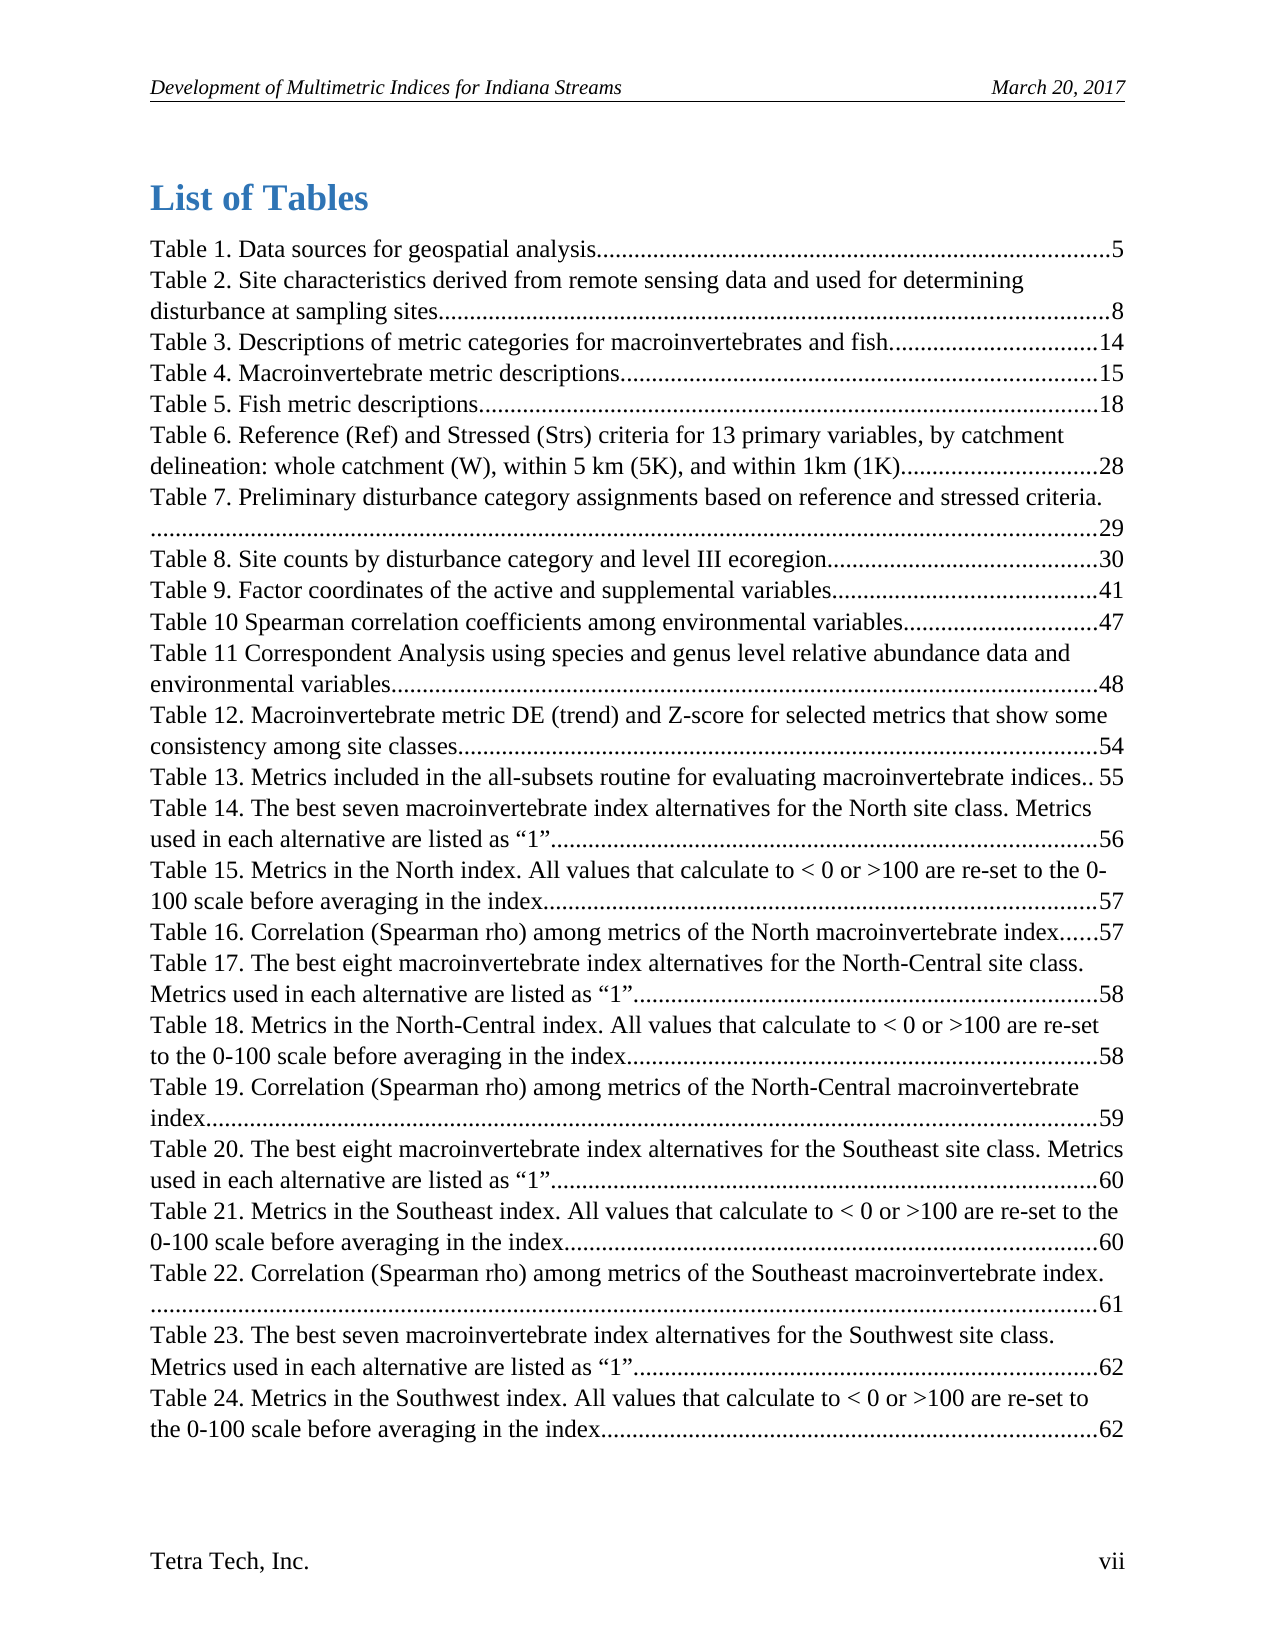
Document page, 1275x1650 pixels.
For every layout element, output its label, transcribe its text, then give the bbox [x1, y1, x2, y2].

text Table 17. The best eight macroinvertebrate index alternatives for the North-Central site class. Metrics used in each alternative are listed as “1”. 58 [150, 948, 1125, 1008]
text Table 11 Correspondent Analysis using species and genus level relative abundance data and environmental variables 48 [150, 638, 1125, 697]
text Table 10 Spearman correlation coefficients among environmental variables 47 [150, 607, 1125, 635]
text Table 1. Data sources for geospatial analysis. 5 [150, 234, 1125, 263]
text Table 21. Metrics in the Southeast index. All values that calculate to < 0 or >100 are re-set to the 0-100 scale before averaging in the index. 60 [150, 1196, 1125, 1256]
text Table 12. Macroinvertebrate metric DE (trend) and Z-score for selected metrics that show some consistency among site classes. 54 [150, 700, 1125, 759]
text Table 22. Correlation (Spearman rho) among metrics of the Southeast macroinvertebrate index. 61 [150, 1258, 1125, 1318]
text Table 20. The best eight macroinvertebrate index alternatives for the Southeast site class. Metrics used in each alternative are listed as “1”. 60 [150, 1134, 1125, 1194]
text Table 7. Preliminary disturbance category assignments based on reference and stressed criteria. 29 [150, 482, 1125, 542]
text Table 9. Factor coordinates of the active and supplemental variables. 41 [150, 576, 1125, 604]
text Table 14. The best seven macroinvertebrate index alternatives for the North site class. Metrics used in each alternative are listed as “1”. 56 [150, 793, 1125, 853]
text Table 18. Metrics in the North-Central index. All values that calculate to < 0 or >100 are re-set to the 0-100 scale before averaging in the index. 58 [150, 1010, 1125, 1070]
text Table 4. Macroinvertebrate metric descriptions. 15 [150, 358, 1125, 387]
text Table 15. Metrics in the North index. All values that calculate to < 0 or >100 are re-set to the 0-100 scale before averaging in the index 57 [150, 855, 1125, 915]
text Table 24. Metrics in the Southwest index. All values that calculate to < 0 or >100 are re-set to the 0-100 scale before averaging in the index. 62 [150, 1383, 1125, 1442]
subtitle List of Tables [150, 175, 1125, 218]
text Table 2. Site characteristics derived from remote sensing data and used for determining disturbance at sampling sites. 8 [150, 265, 1125, 325]
text Table 5. Fish metric descriptions. 18 [150, 389, 1125, 418]
text Table 8. Site counts by disturbance category and level III ecoregion. 30 [150, 544, 1125, 573]
text Table 16. Correlation (Spearman rho) among metrics of the North macroinvertebrate index. 57 [150, 917, 1125, 946]
text Table 19. Correlation (Spearman rho) among metrics of the North-Central macroinvertebrate index. 59 [150, 1072, 1125, 1132]
text Table 3. Descriptions of metric categories for macroinvertebrates and fish. 14 [150, 327, 1125, 356]
text Table 6. Reference (Ref) and Stressed (Strs) criteria for 13 primary variables, by catchment delineation: whole catchment (W), within 5 km (5K), and within 1km (1K). 28 [150, 420, 1125, 480]
text Table 23. The best seven macroinvertebrate index alternatives for the Southwest site class. Metrics used in each alternative are listed as “1”. 62 [150, 1321, 1125, 1380]
text Table 13. Metrics included in the all-subsets routine for evaluating macroinvertebrate indices. 55 [150, 762, 1125, 791]
